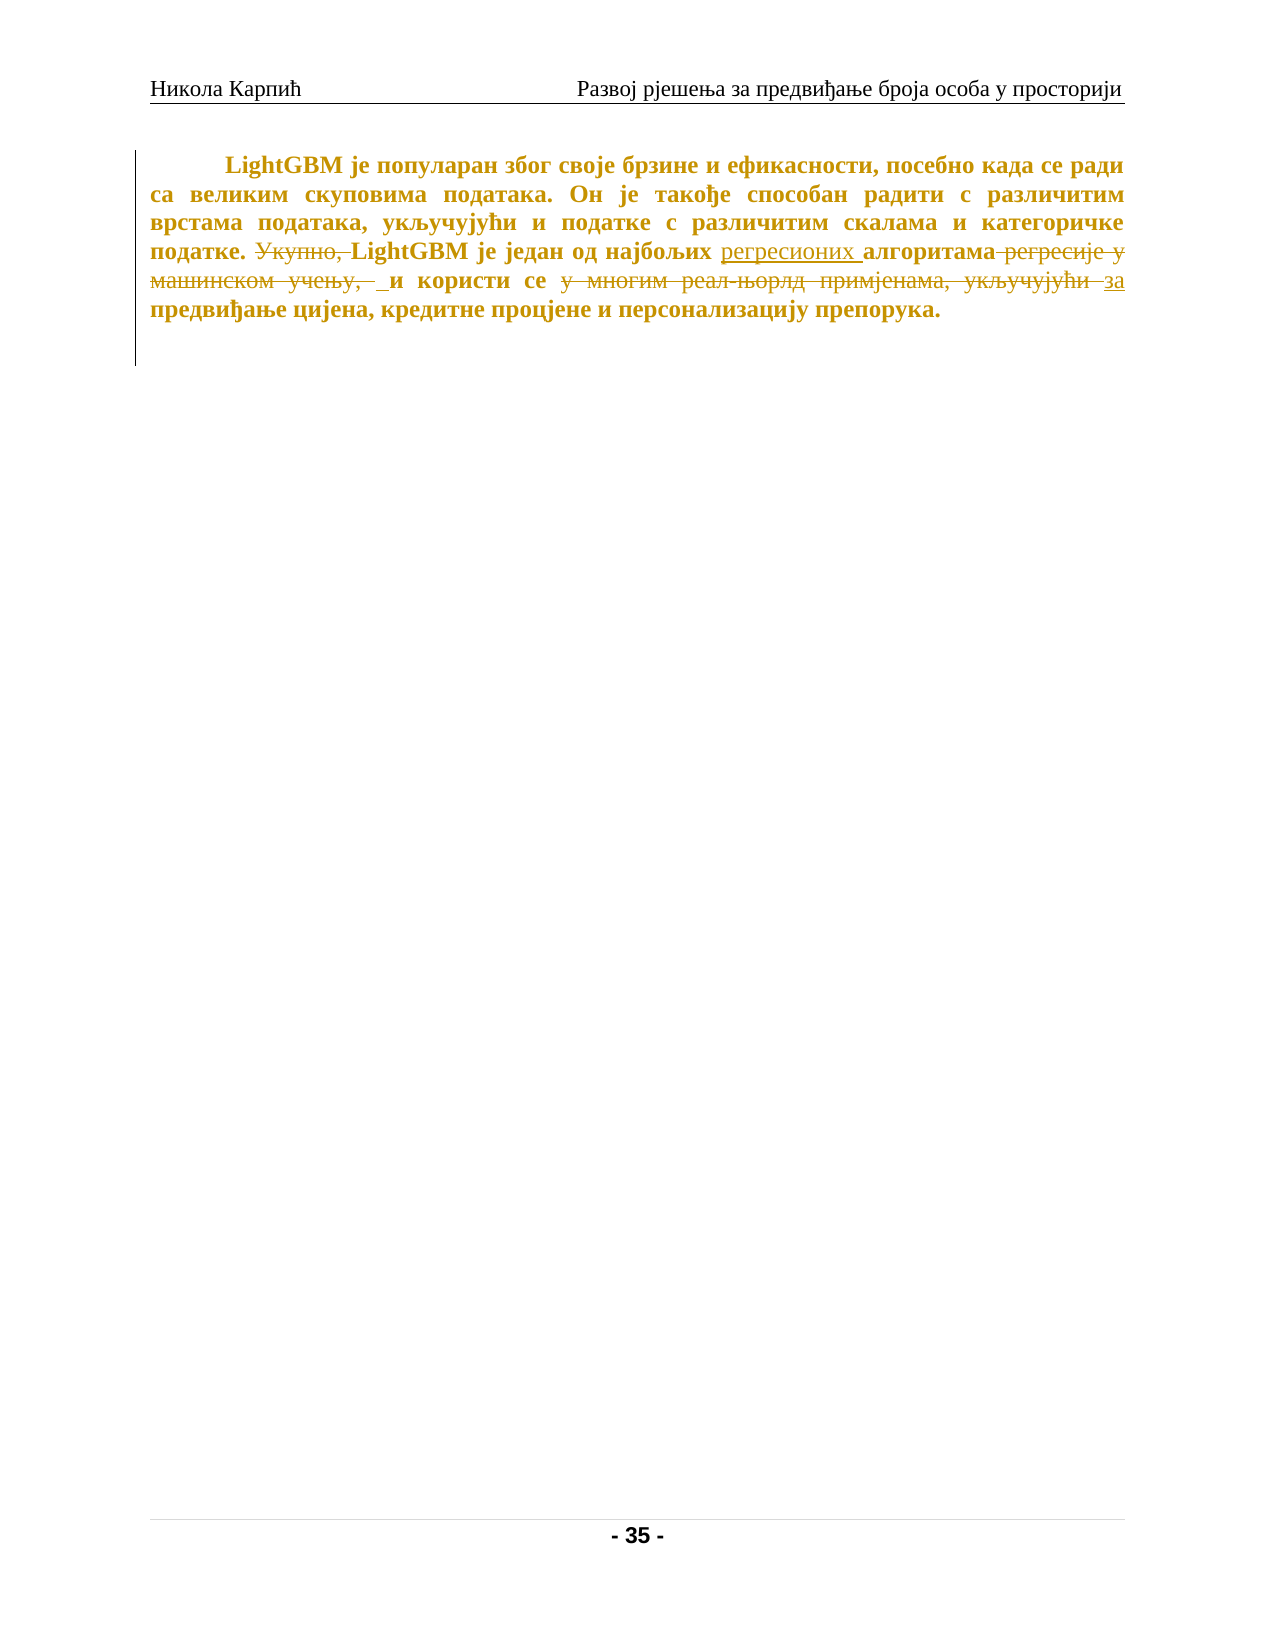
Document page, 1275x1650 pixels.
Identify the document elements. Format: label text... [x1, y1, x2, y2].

text LightGBM је популаран због своје брзине и ефикасности, посебно када се ради са великим скуповима података. Он је такође способан радити с различитим врстама података, укључујући и податке с различитим скалама и категоричке податке. LightGBM је један од најбољих алгоритамаи користи се предвиђање цијена, кредитне процјене и персонализацију препорука. [150, 150, 1125, 322]
